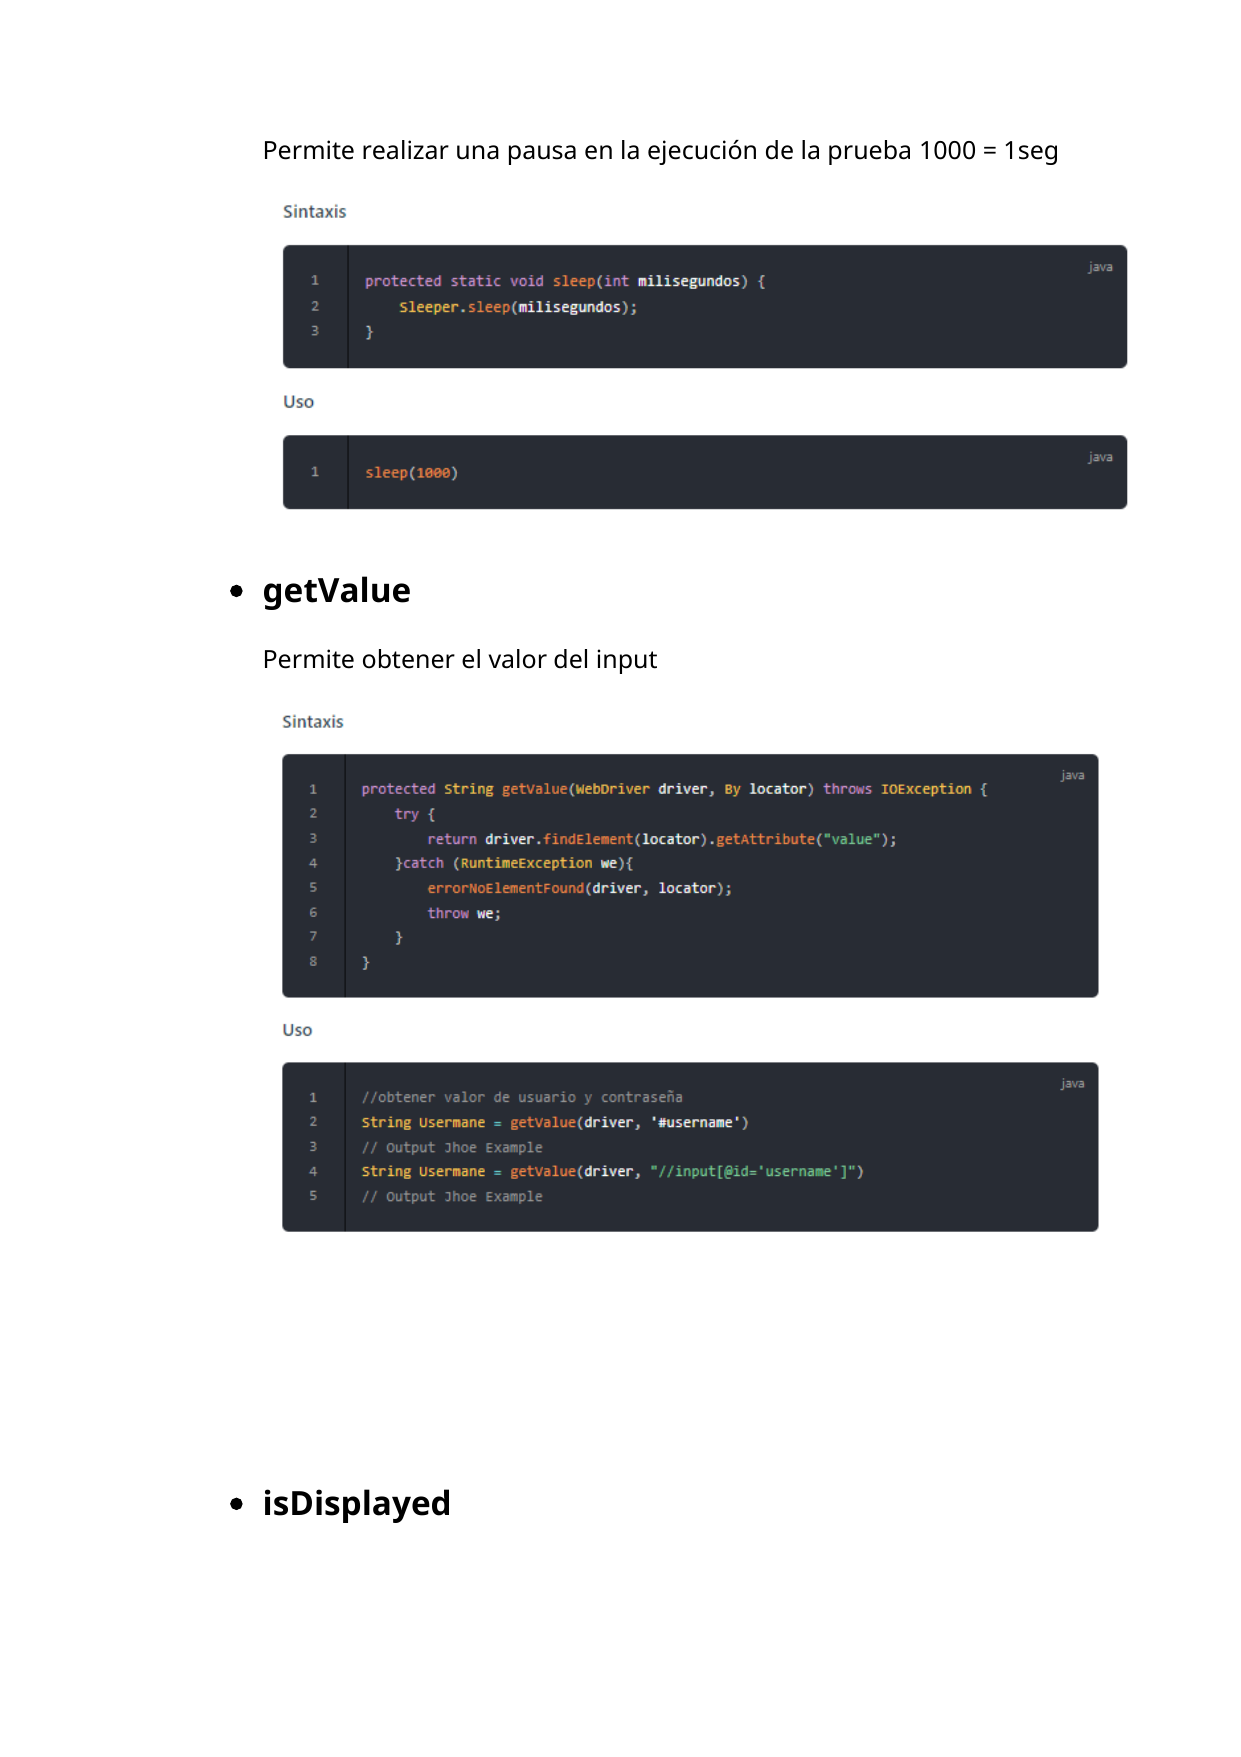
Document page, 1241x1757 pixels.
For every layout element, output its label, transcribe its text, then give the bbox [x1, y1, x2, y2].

picture [260, 196, 1133, 538]
picture [260, 704, 1141, 1261]
list isDisplayed [231, 1480, 1128, 1525]
list getValue [231, 567, 1128, 612]
text Permite realizar una pausa en la ejecución de la prueba 1000 = 1seg [262, 133, 1128, 167]
text Permite obtener el valor del input [262, 642, 1128, 676]
